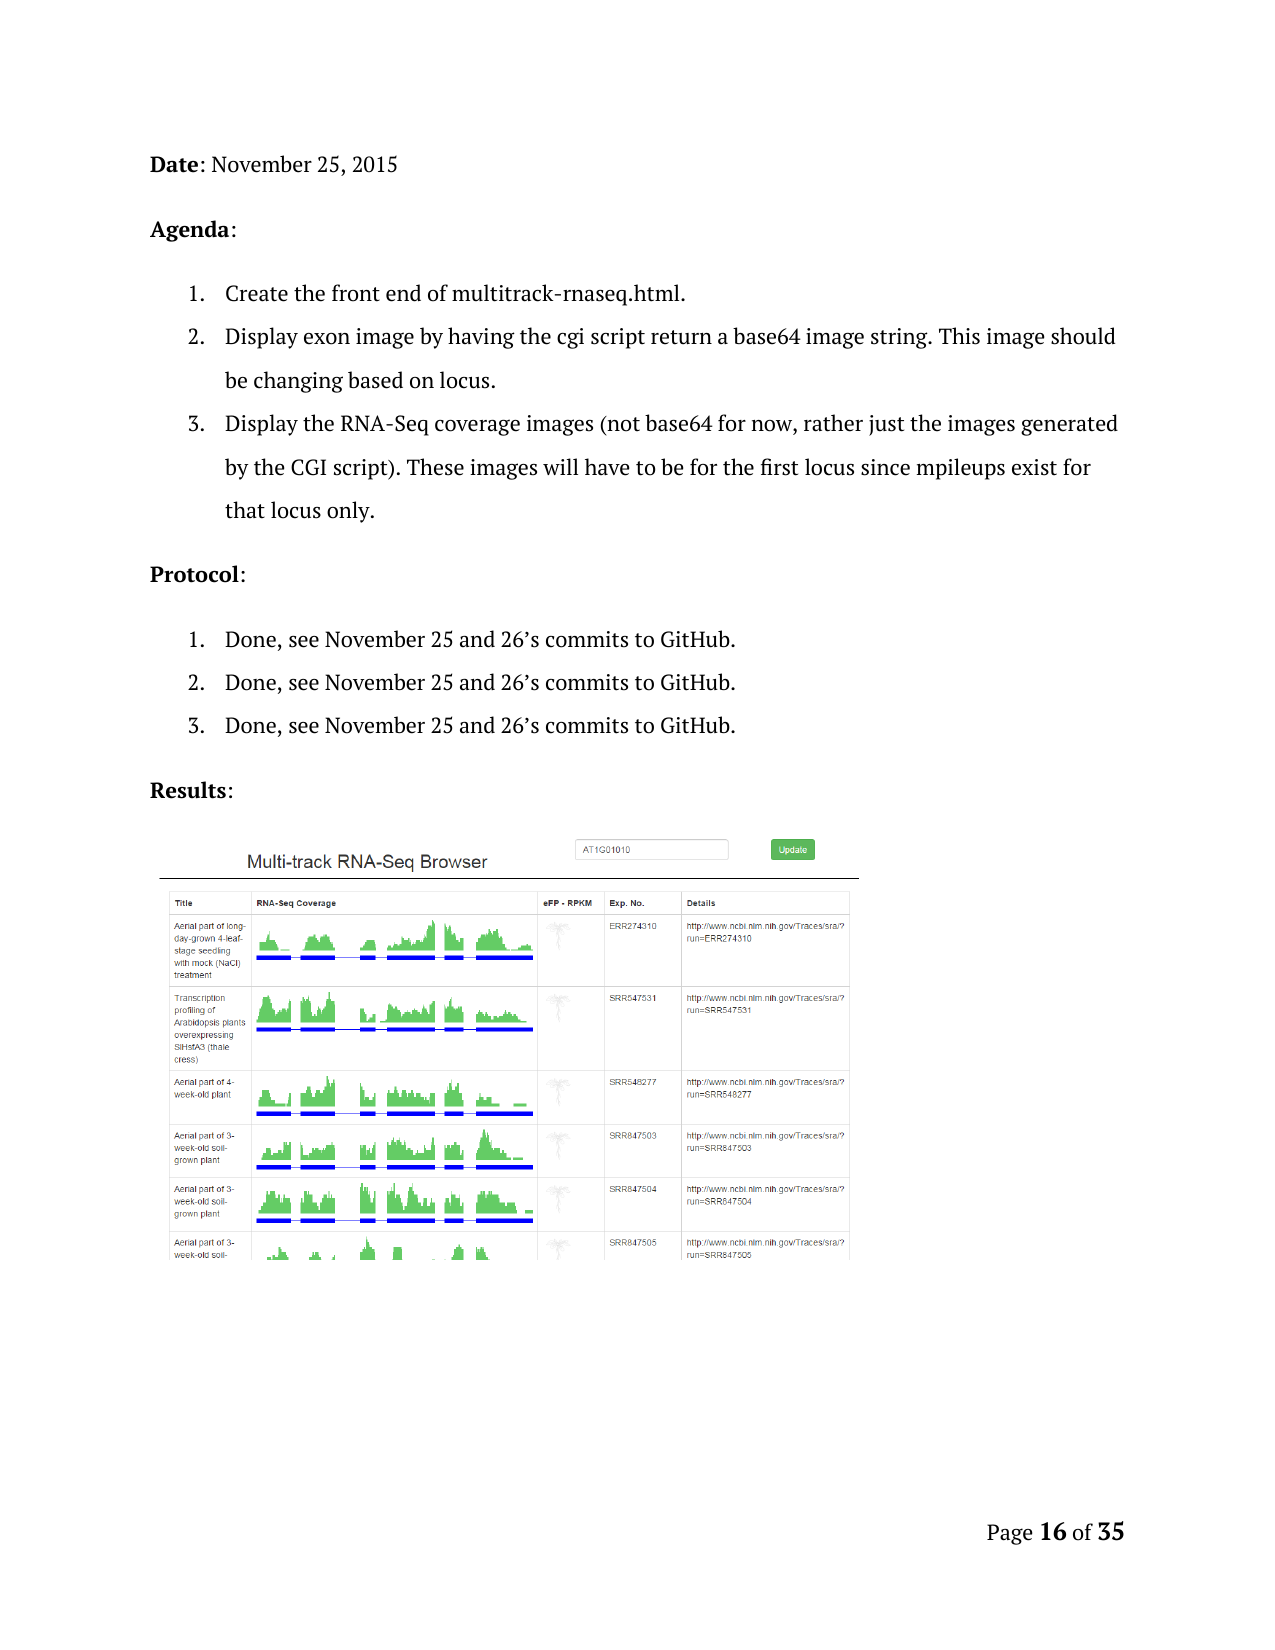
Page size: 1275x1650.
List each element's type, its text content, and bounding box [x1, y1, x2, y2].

text Protocol: [150, 560, 1125, 589]
picture [150, 839, 870, 1260]
text Agenda: [150, 214, 1125, 243]
list Display the RNA-Seq coverage images (not base64 for now, rather just the images generated by the CGI script). These images will have to be for the first locus since mpileups exist for that locus only. [187, 409, 1125, 525]
text Results: [150, 775, 1125, 804]
text Date: November 25, 2015 [150, 150, 1125, 179]
list Create the front end of multitrack-rnaseq.html. [187, 278, 1125, 307]
list Done, see November 25 and 26’s commits to GitHub. [187, 711, 1125, 740]
list Done, see November 25 and 26’s commits to GitHub. [187, 668, 1125, 697]
list Display exon image by having the cgi script return a base64 image string. This image should be changing based on locus. [187, 322, 1125, 394]
list Done, see November 25 and 26’s commits to GitHub. [187, 624, 1125, 653]
